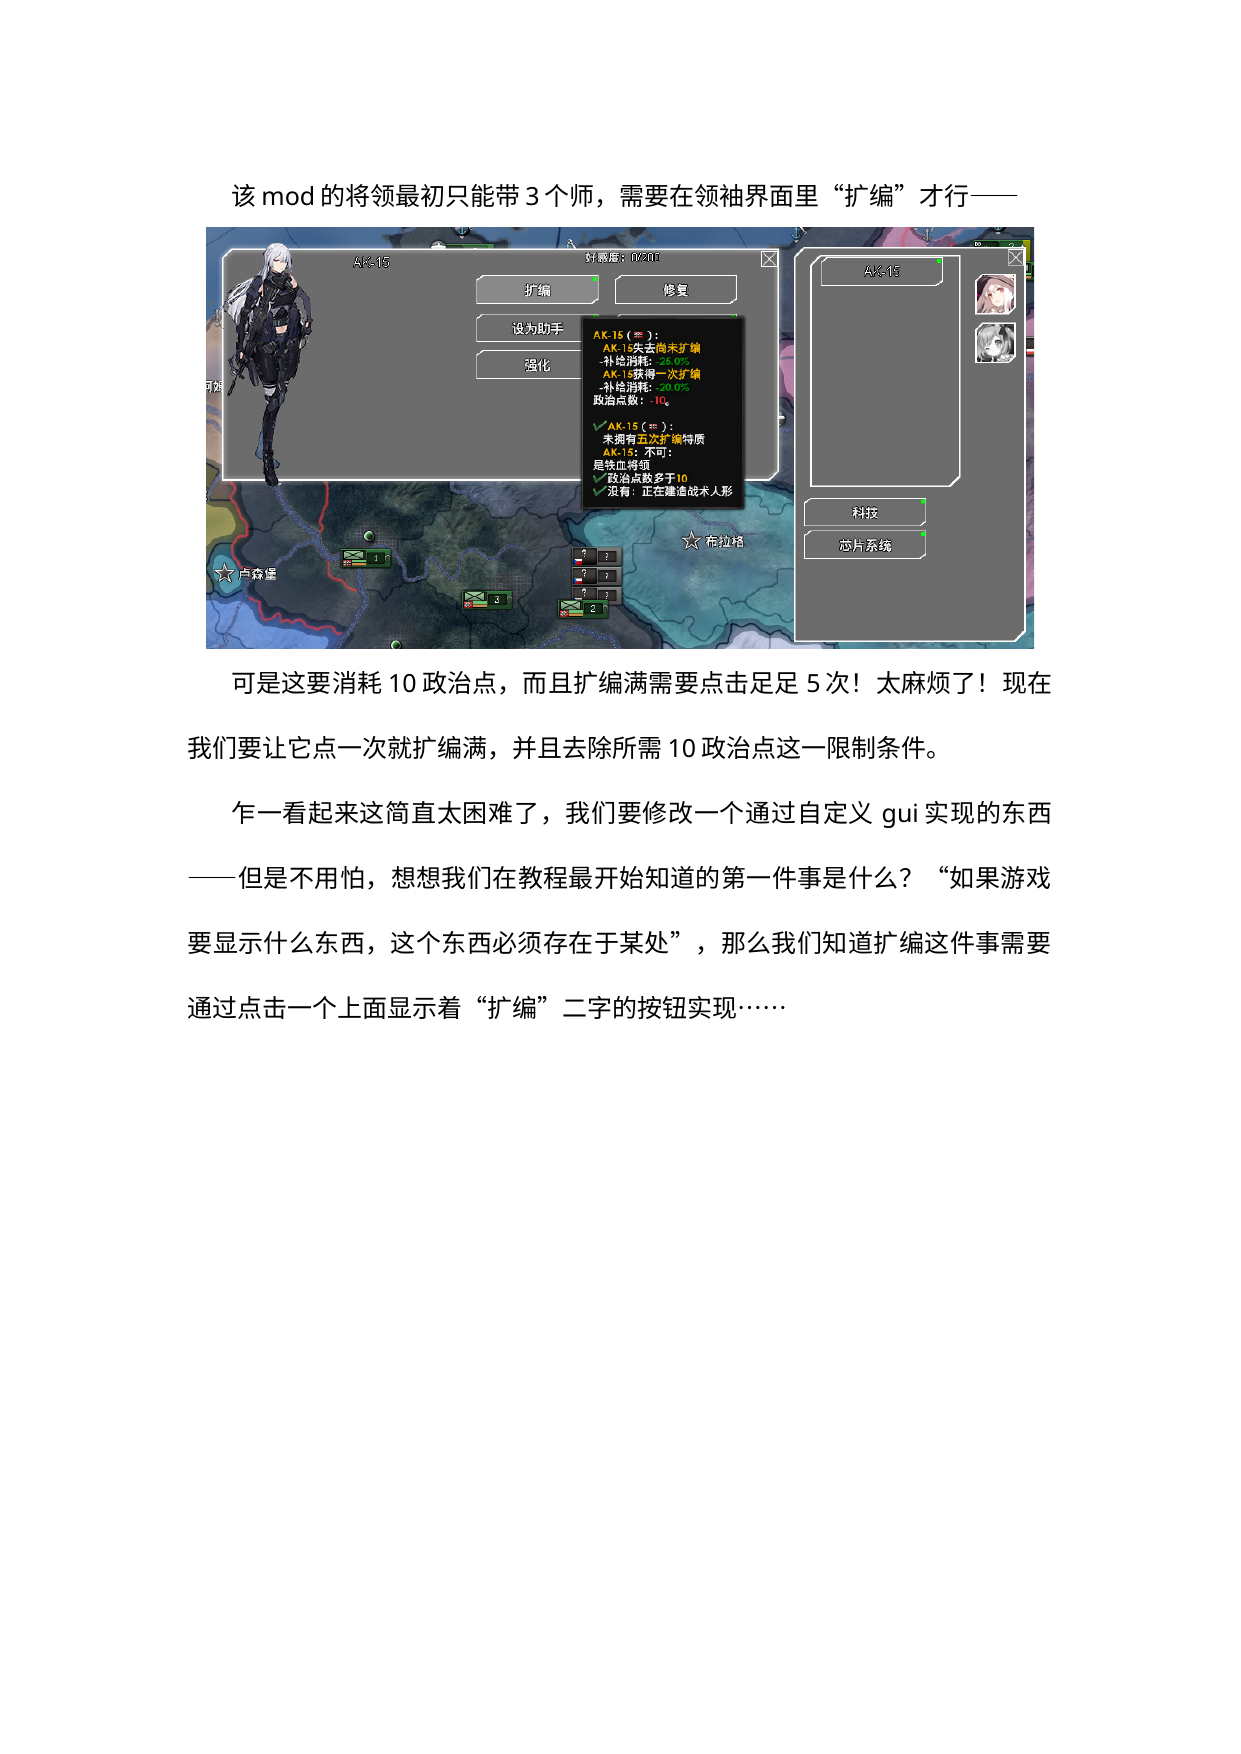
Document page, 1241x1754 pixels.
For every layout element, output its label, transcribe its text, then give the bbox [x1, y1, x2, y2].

text 该mod的将领最初只能带3个师，需要在领袖界面里“扩编”才行—— [187, 162, 1053, 227]
text 可是这要消耗10政治点，而且扩编满需要点击足足5次！太麻烦了！现在我们要让它点一次就扩编满，并且去除所需10政治点这一限制条件。 [187, 649, 1053, 779]
picture [206, 227, 1035, 649]
text 乍一看起来这简直太困难了，我们要修改一个通过自定义gui实现的东西——但是不用怕，想想我们在教程最开始知道的第一件事是什么？“如果游戏要显示什么东西，这个东西必须存在于某处”，那么我们知道扩编这件事需要通过点击一个上面显示着“扩编”二字的按钮实现…… [187, 779, 1053, 1039]
